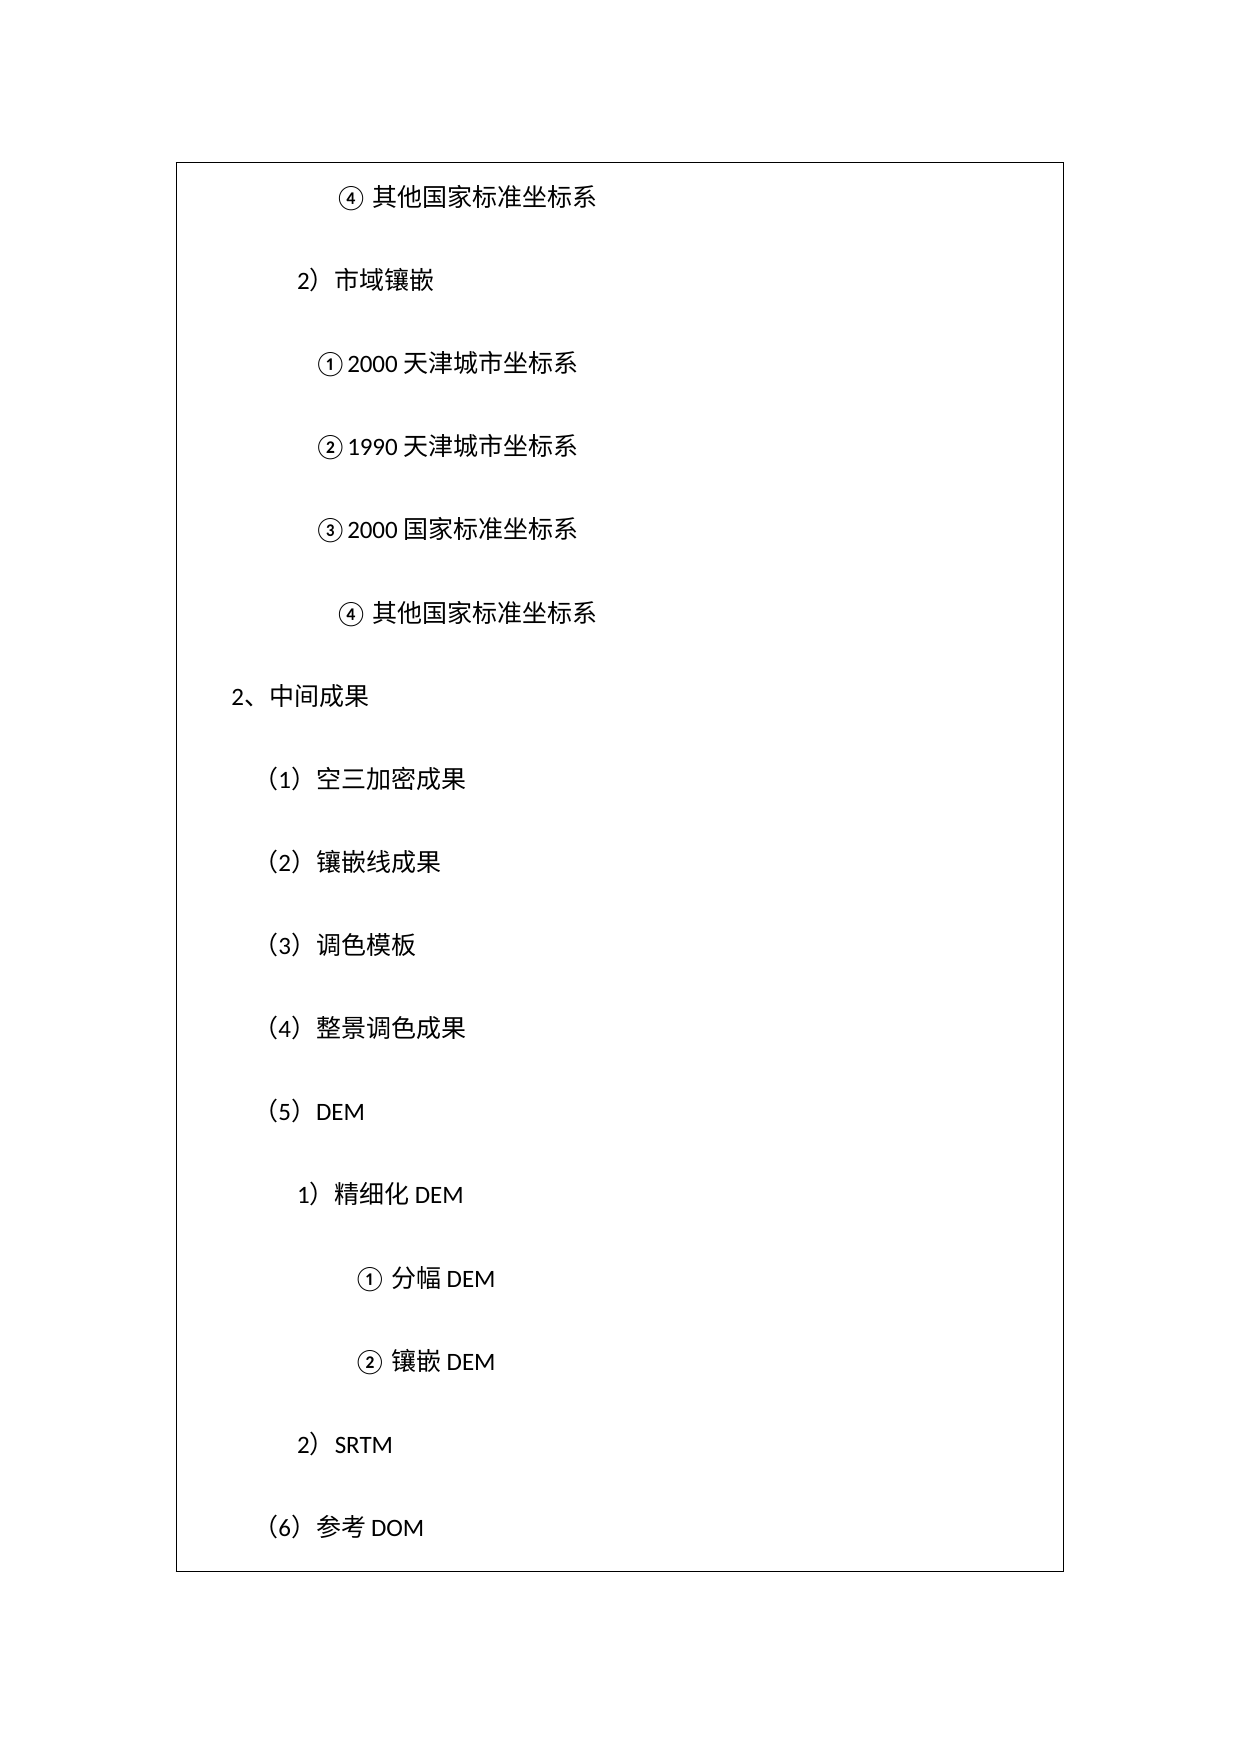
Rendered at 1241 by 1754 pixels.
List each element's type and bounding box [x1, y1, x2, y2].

table_header [177, 163, 1063, 1571]
